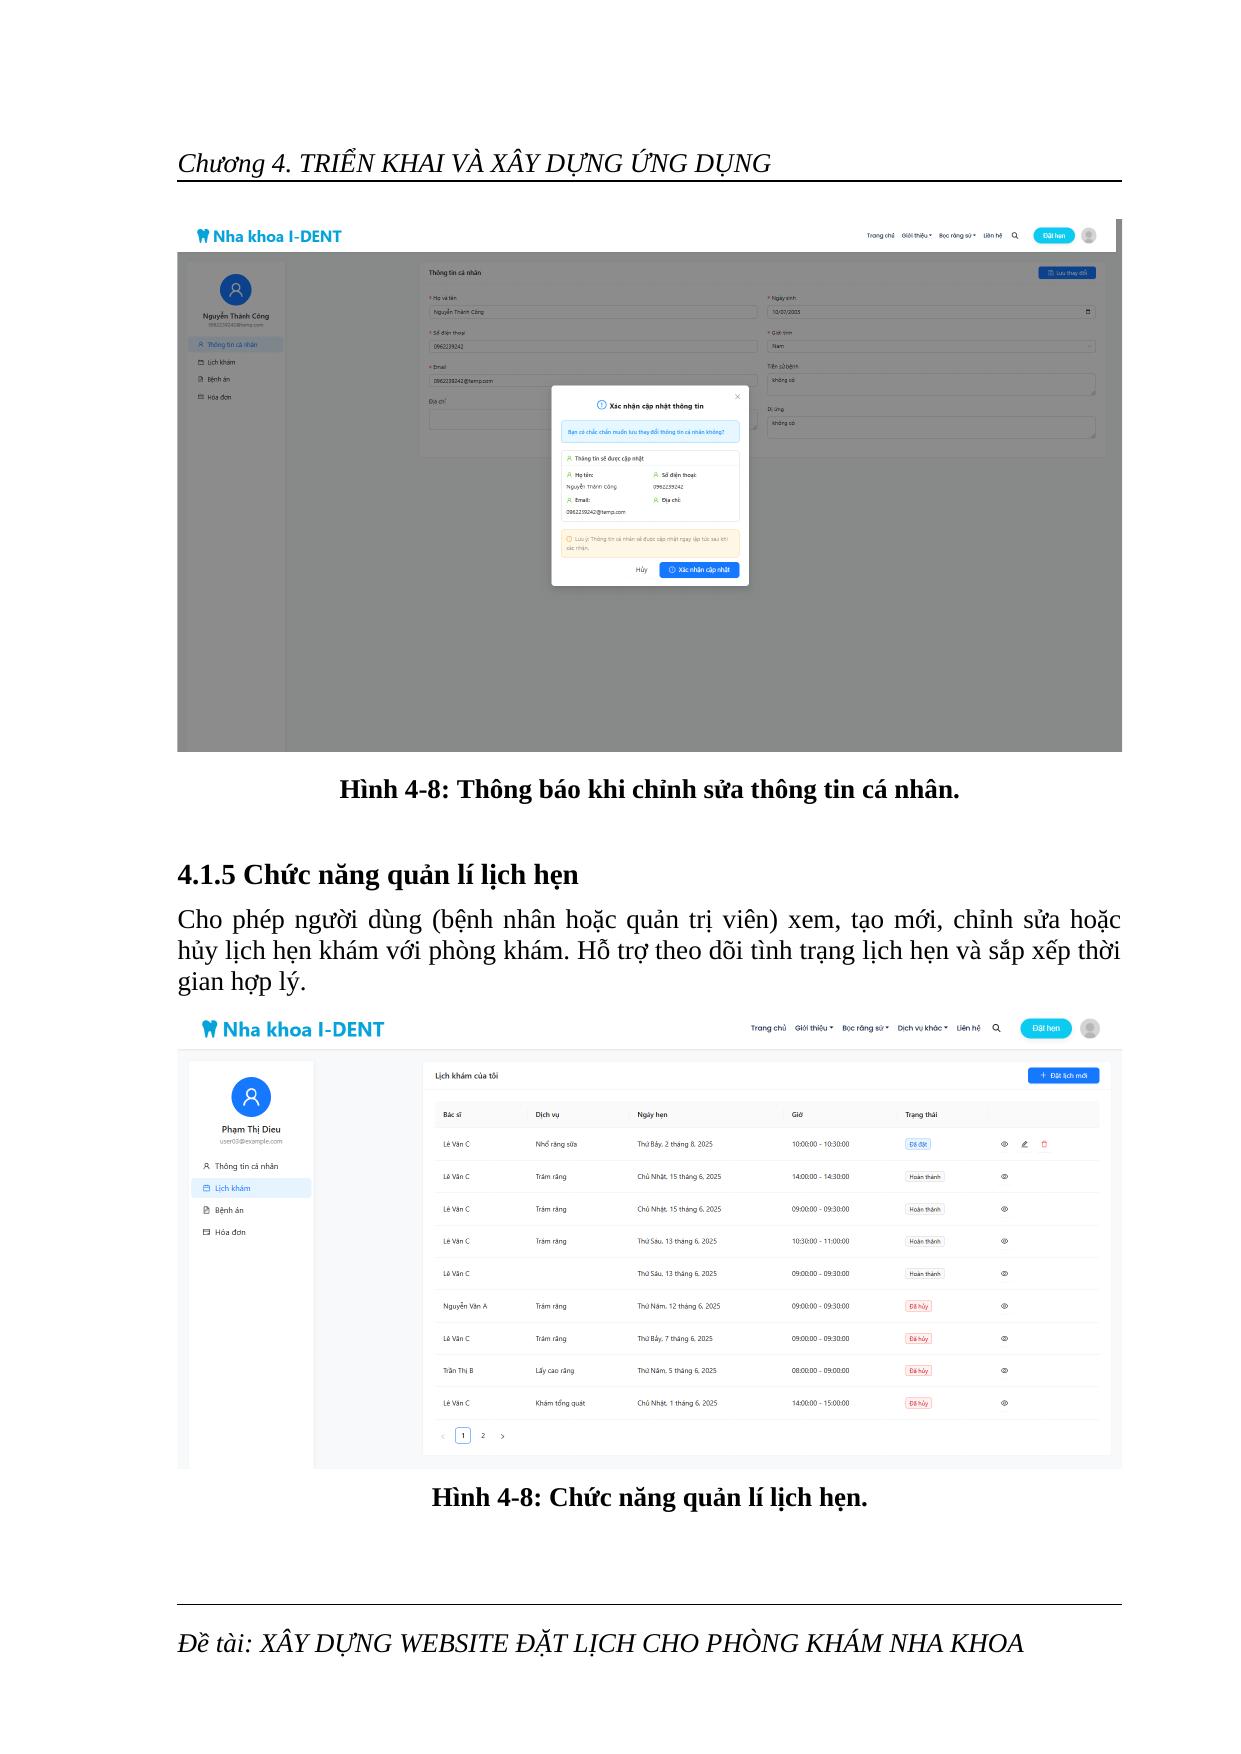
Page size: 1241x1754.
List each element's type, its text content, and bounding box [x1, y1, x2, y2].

text Hình 4-8: Thông báo khi chỉnh sửa thông tin cá nhân. [177, 773, 1122, 804]
picture [177, 219, 1123, 752]
text 4.1.5 Chức năng quản lí lịch hẹn [177, 857, 1122, 891]
picture [177, 1009, 1123, 1469]
text Cho phép người dùng (bệnh nhân hoặc quản trị viên) xem, tạo mới, chỉnh sửa hoặc hủy lịch hẹn khám với phòng khám. Hỗ trợ theo dõi tình trạng lịch hẹn và sắp xếp thời gian hợp lý. [177, 903, 1122, 997]
